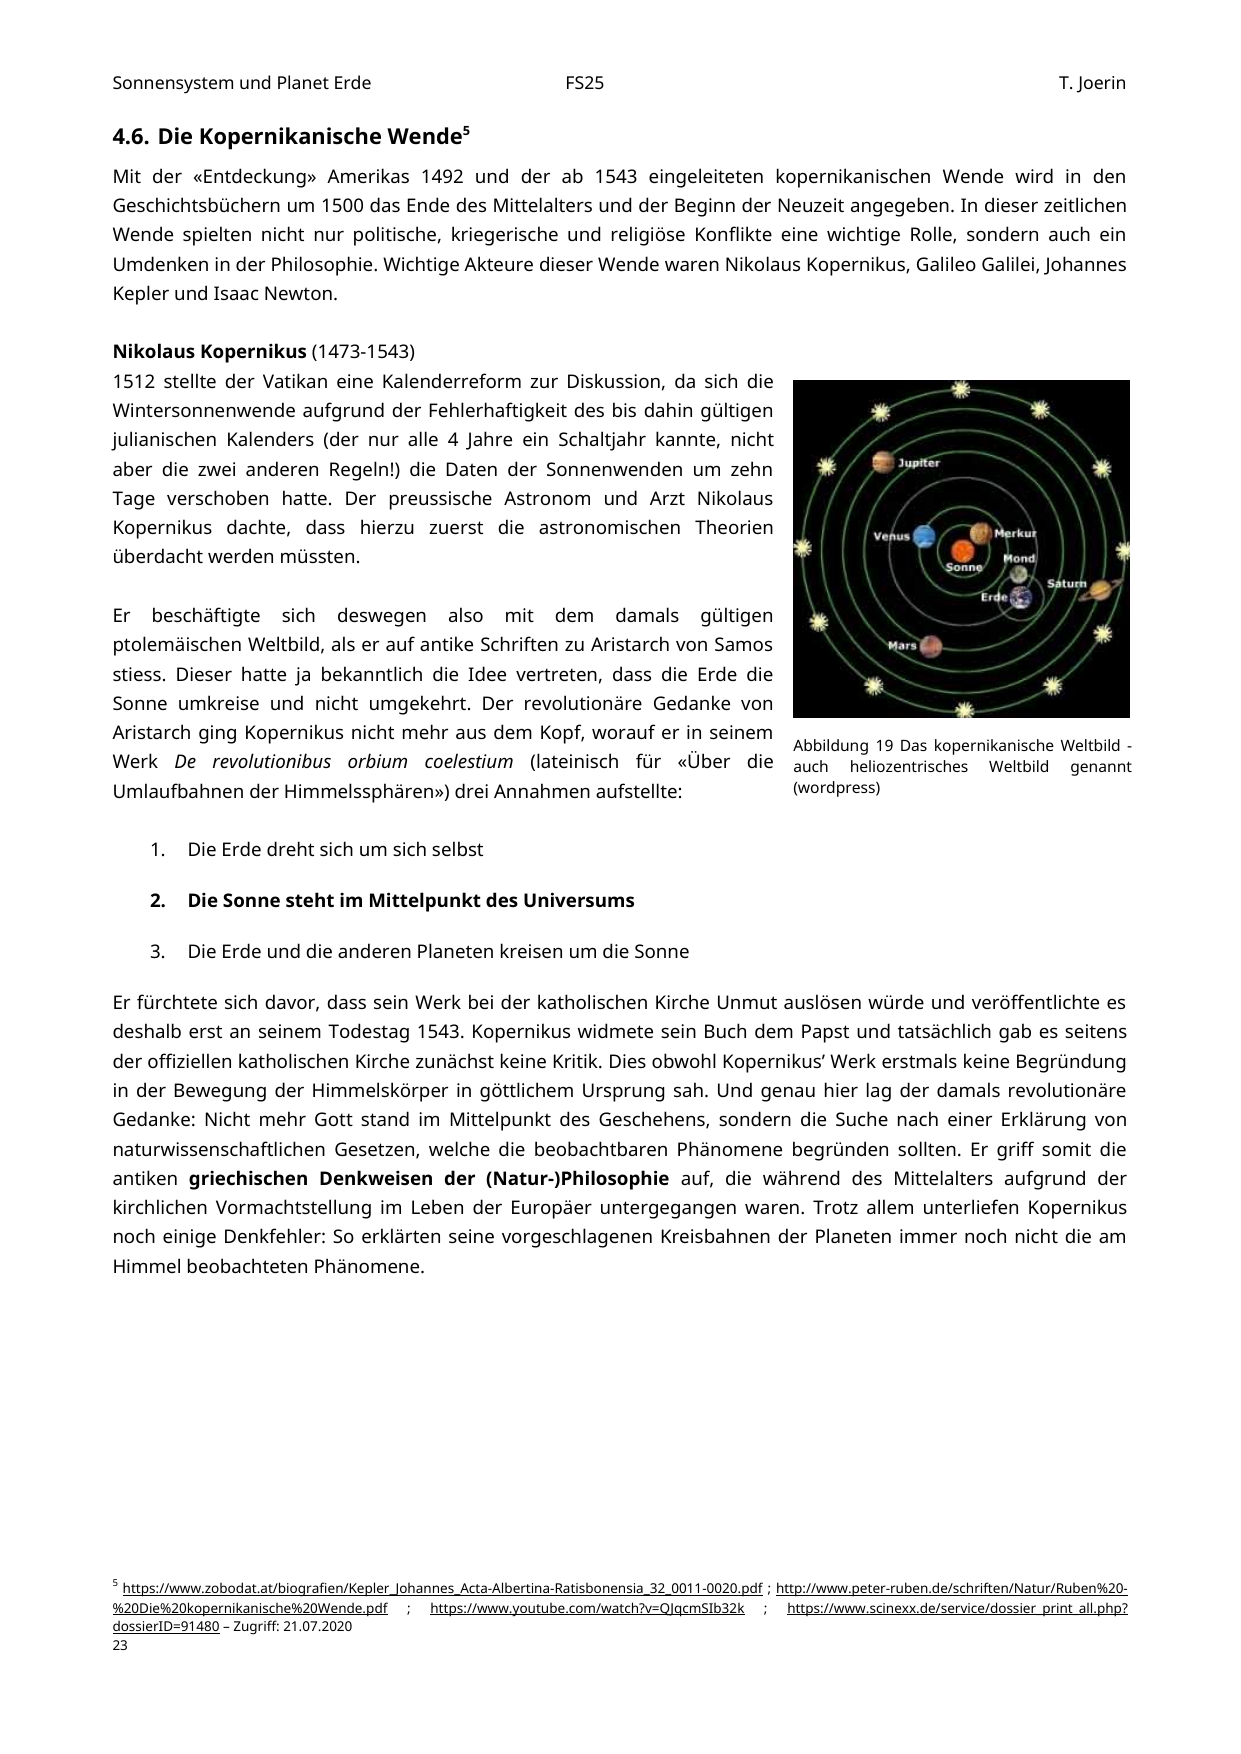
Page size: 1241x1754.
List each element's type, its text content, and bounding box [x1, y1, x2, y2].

list Die Erde und die anderen Planeten kreisen um die Sonne [150, 938, 1128, 964]
subtitle Die Kopernikanische Wende [112, 121, 1128, 151]
picture [793, 380, 1130, 718]
text Mit der «Entdeckung» Amerikas 1492 und der ab 1543 eingeleiteten kopernikanischen Wende wird in den Geschichtsbüchern um 1500 das Ende des Mittelalters und der Beginn der Neuzeit angegeben. In dieser zeitlichen Wende spielten nicht nur politische, kriegerische und religiöse Konflikte eine wichtige Rolle, sondern auch ein Umdenken in der Philosophie. Wichtige Akteure dieser Wende waren Nikolaus Kopernikus, Galileo Galilei, Johannes Kepler und Isaac Newton. [112, 163, 1128, 306]
list Die Erde dreht sich um sich selbst [150, 836, 1128, 862]
list Die Sonne steht im Mittelpunkt des Universums [150, 887, 1128, 913]
text Nikolaus Kopernikus (1473-1543) [112, 339, 1128, 364]
text Er beschäftigte sich deswegen also mit dem damals gültigen ptolemäischen Weltbild, als er auf antike Schriften zu Aristarch von Samos stiess. Dieser hatte ja bekanntlich die Idee vertreten, dass die Erde die Sonne umkreise und nicht umgekehrt. Der revolutionäre Gedanke von Aristarch ging Kopernikus nicht mehr aus dem Kopf, worauf er in seinem Werk De revolutionibus orbium coelestium (lateinisch für «Über die Umlaufbahnen der Himmelssphären») drei Annahmen aufstellte: [112, 602, 1128, 803]
text 1512 stellte der Vatikan eine Kalenderreform zur Diskussion, da sich die Wintersonnenwende aufgrund der Fehlerhaftigkeit des bis dahin gültigen julianischen Kalenders (der nur alle 4 Jahre ein Schaltjahr kannte, nicht aber die zwei anderen Regeln!) die Daten der Sonnenwenden um zehn Tage verschoben hatte. Der preussische Astronom und Arzt Nikolaus Kopernikus dachte, dass hierzu zuerst die astronomischen Theorien überdacht werden müssten. [112, 368, 1128, 569]
text Er fürchtete sich davor, dass sein Werk bei der katholischen Kirche Unmut auslösen würde und veröffentlichte es deshalb erst an seinem Todestag 1543. Kopernikus widmete sein Buch dem Papst und tatsächlich gab es seitens der offiziellen katholischen Kirche zunächst keine Kritik. Dies obwohl Kopernikus’ Werk erstmals keine Begründung in der Bewegung der Himmelskörper in göttlichem Ursprung sah. Und genau hier lag der damals revolutionäre Gedanke: Nicht mehr Gott stand im Mittelpunkt des Geschehens, sondern die Suche nach einer Erklärung von naturwissenschaftlichen Gesetzen, welche die beobachtbaren Phänomene begründen sollten. Er griff somit die antiken griechischen Denkweisen der (Natur-)Philosophie auf, die während des Mittelalters aufgrund der kirchlichen Vormachtstellung im Leben der Europäer untergegangen waren. Trotz allem unterliefen Kopernikus noch einige Denkfehler: So erklärten seine vorgeschlagenen Kreisbahnen der Planeten immer noch nicht die am Himmel beobachteten Phänomene. [112, 989, 1128, 1278]
